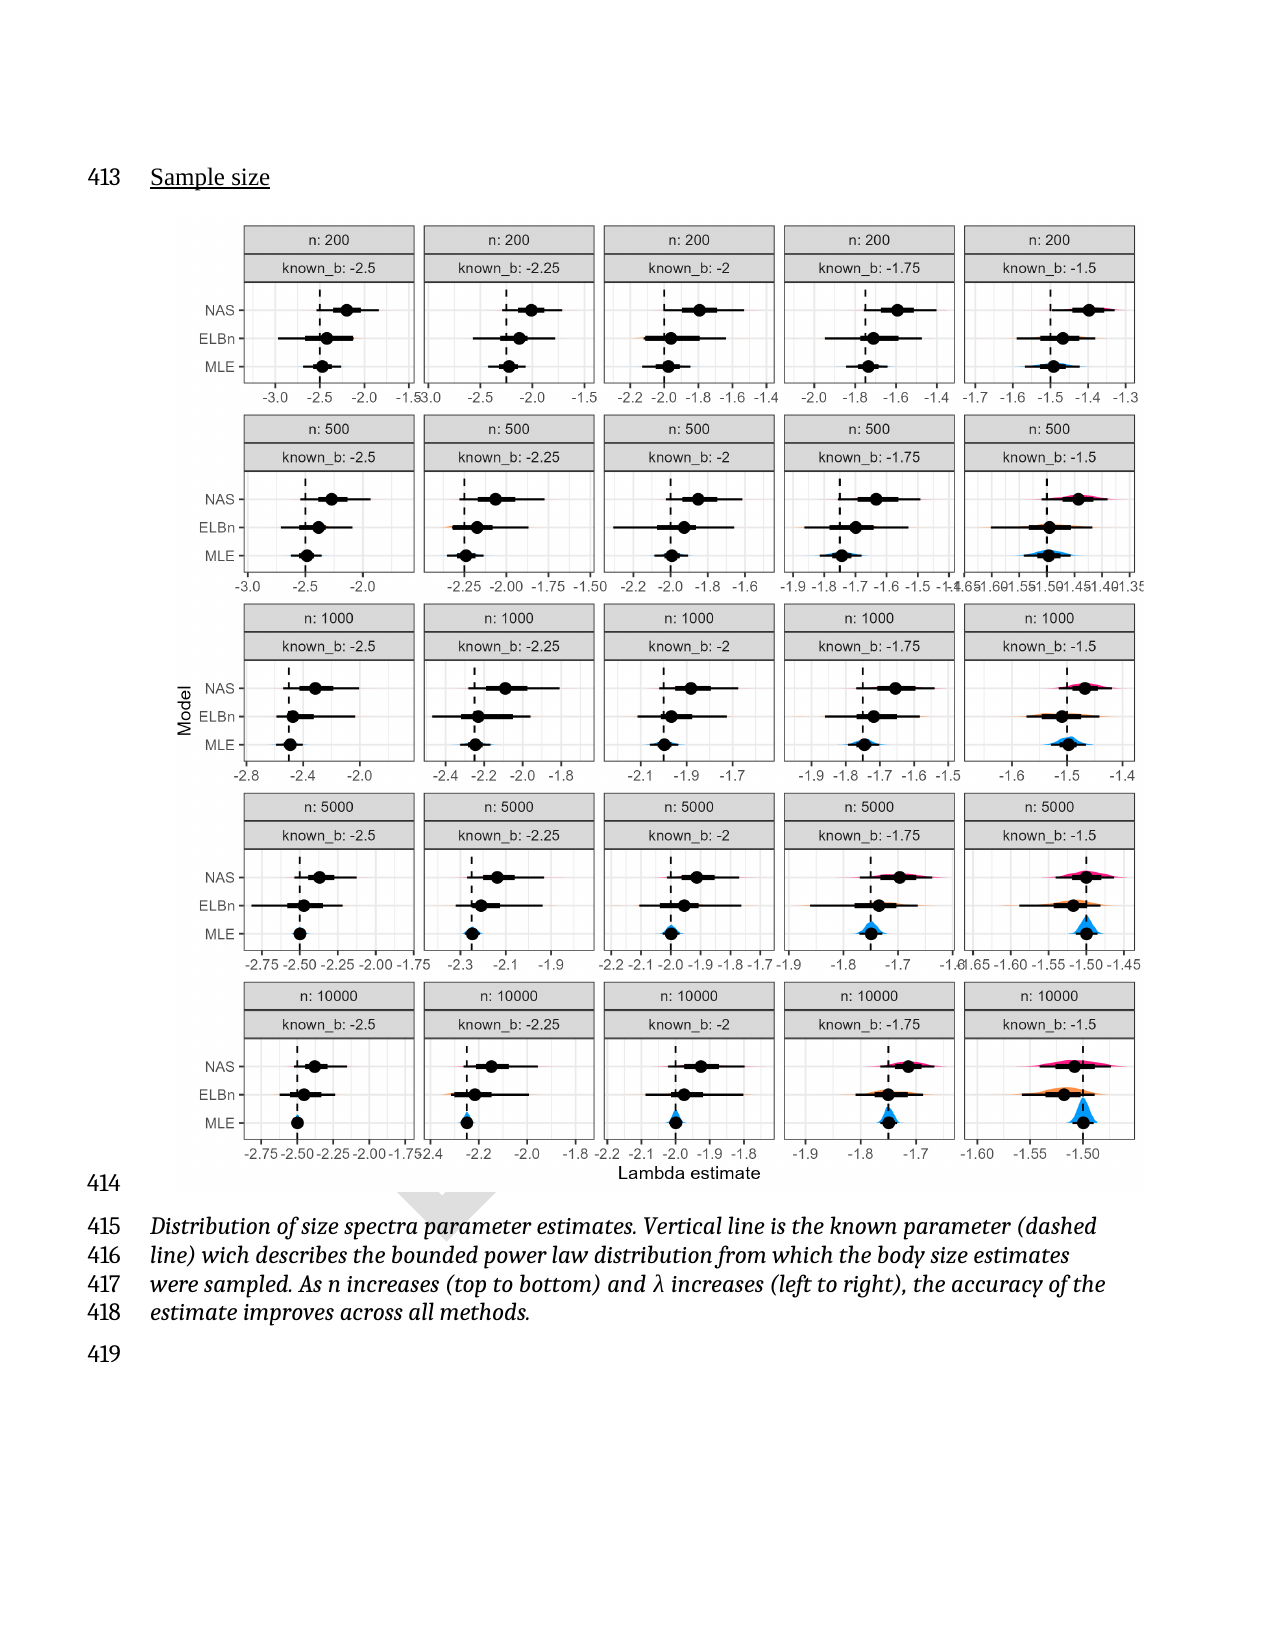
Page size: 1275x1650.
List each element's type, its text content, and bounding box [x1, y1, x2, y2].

picture [168, 216, 1144, 1192]
subtitle Sample size [150, 162, 1125, 191]
text Distribution of size spectra parameter estimates. Vertical line is the known parameter (dashed line) wich describes the bounded power law distribution from which the body size estimates were sampled. As n increases (top to bottom) and increases (left to right), the accuracy of the estimate improves across all methods. [150, 1212, 1125, 1327]
